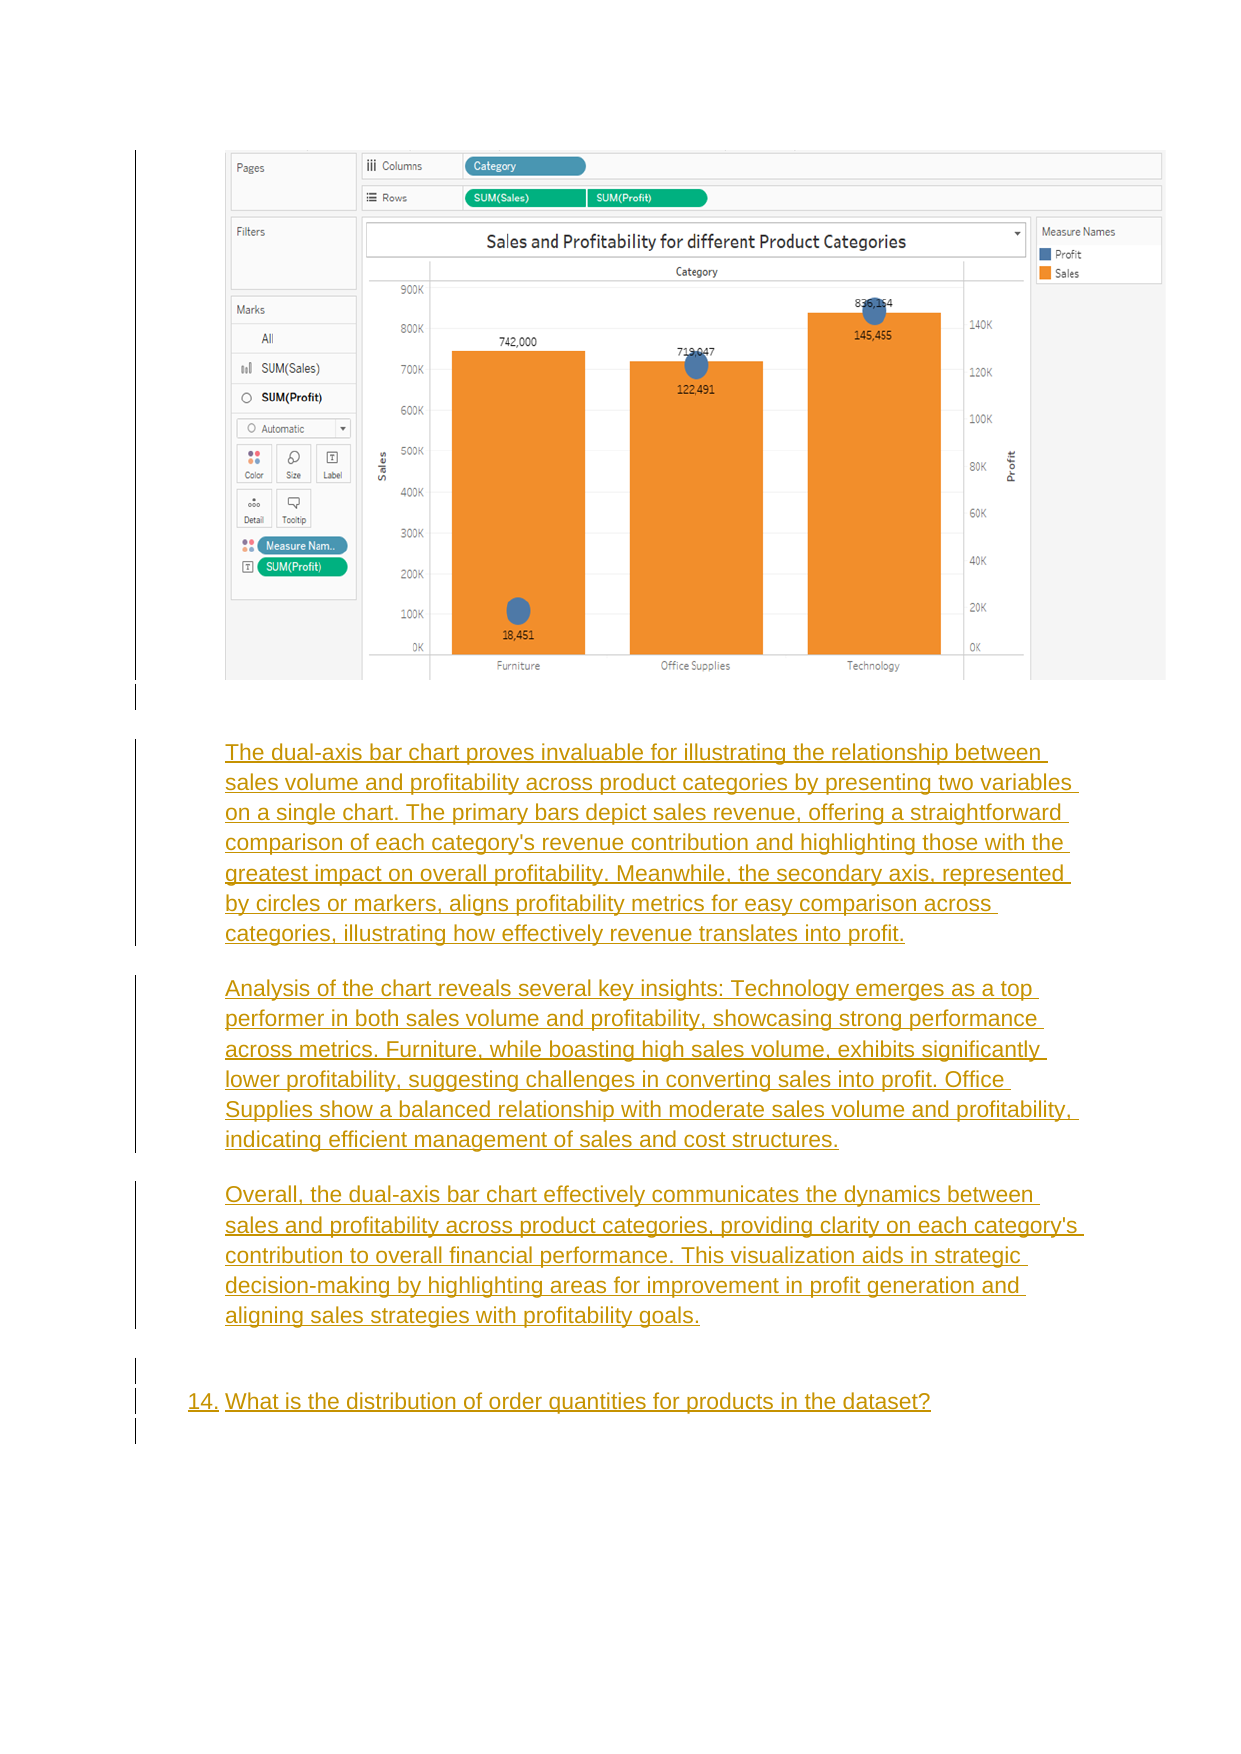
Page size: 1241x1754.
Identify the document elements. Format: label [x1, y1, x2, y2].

picture [225, 150, 1166, 680]
